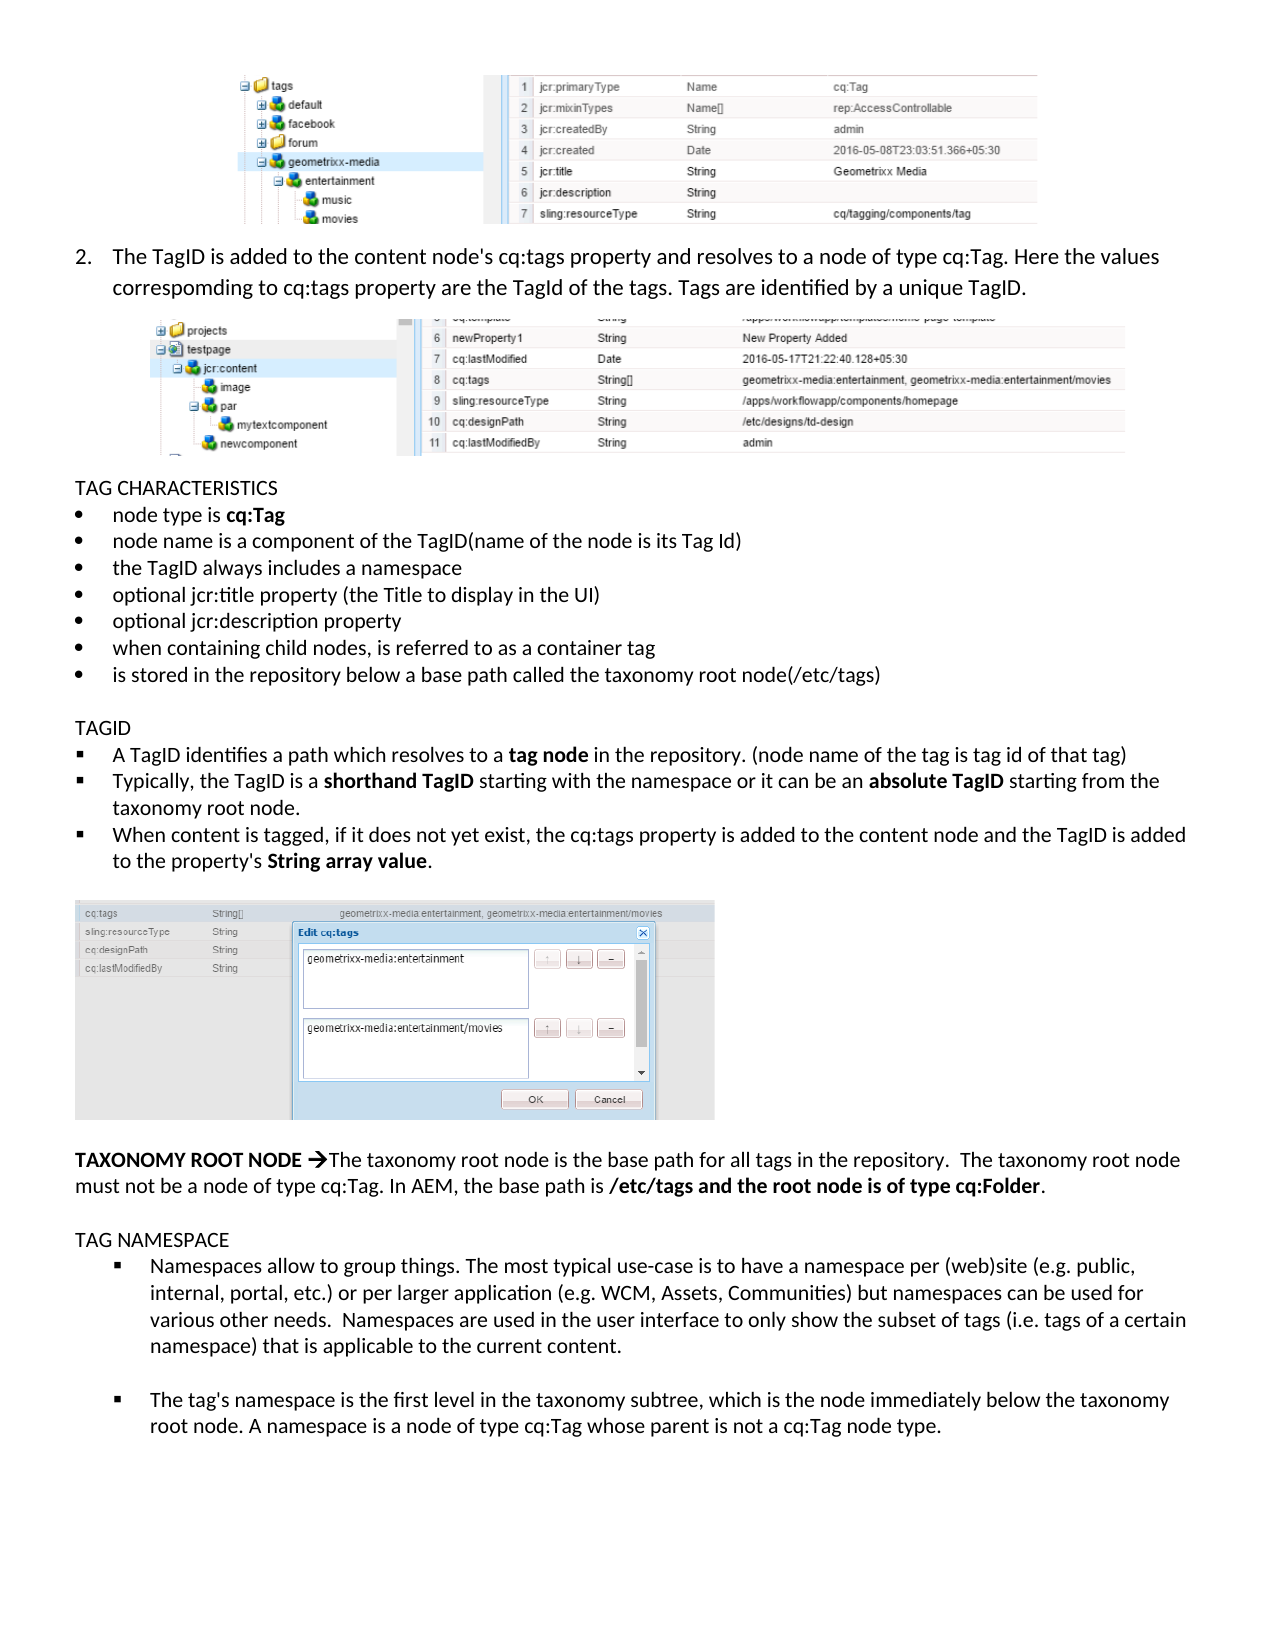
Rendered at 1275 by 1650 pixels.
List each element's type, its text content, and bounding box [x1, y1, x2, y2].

text TAXONOMY ROOT NODE The taxonomy root node is the base path for all tags in the repository. The taxonomy root node must not be a node of type cq:Tag. In AEM, the base path is /etc/tags and the root node is of type cq:Folder. [75, 1146, 1200, 1199]
list the TagID always includes a namespace [75, 554, 1200, 581]
list is stored in the repository below a base path called the taxonomy root node(/etc/tags) [75, 661, 1200, 687]
list The tag's namespace is the first level in the taxonomy subtree, which is the node immediately below the taxonomy root node. A namespace is a node of type cq:Tag whose parent is not a cq:Tag node type. [112, 1386, 1200, 1439]
list when containing child nodes, is referred to as a container tag [75, 634, 1200, 661]
list The TagID is added to the content node's cq:tags property and resolves to a node of type cq:Tag. Here the values correspomding to cq:tags property are the TagId of the tags. Tags are identified by a unique TagID. [75, 242, 1200, 301]
list Namespaces allow to group things. The most typical use-case is to have a namespace per (web)site (e.g. public, internal, portal, etc.) or per larger application (e.g. WCM, Assets, Communities) but namespaces can be used for various other needs. Namespaces are used in the user interface to only show the subset of tags (i.e. tags of a certain namespace) that is applicable to the current content. [112, 1253, 1200, 1359]
picture [150, 319, 1125, 456]
text TAGID [75, 714, 1200, 741]
picture [75, 900, 715, 1120]
list Typically, the TagID is a shorthand TagID starting with the namespace or it can be an absolute TagID starting from the taxonomy root node. [75, 767, 1200, 821]
list A TagID identifies a path which resolves to a tag node in the repository. (node name of the tag is tag id of that tag) [75, 741, 1200, 767]
list optional jcr:description property [75, 607, 1200, 634]
list node name is a component of the TagID(name of the node is its Tag Id) [75, 527, 1200, 554]
text TAG NAMESPACE [75, 1226, 1200, 1253]
picture [237, 75, 1038, 224]
list optional jcr:title property (the Title to display in the UI) [75, 581, 1200, 607]
list node type is cq:Tag [75, 501, 1200, 527]
text TAG CHARACTERISTICS [75, 474, 1200, 501]
list When content is tagged, if it does not yet exist, the cq:tags property is added to the content node and the TagID is added to the property's String array value. [75, 821, 1200, 874]
